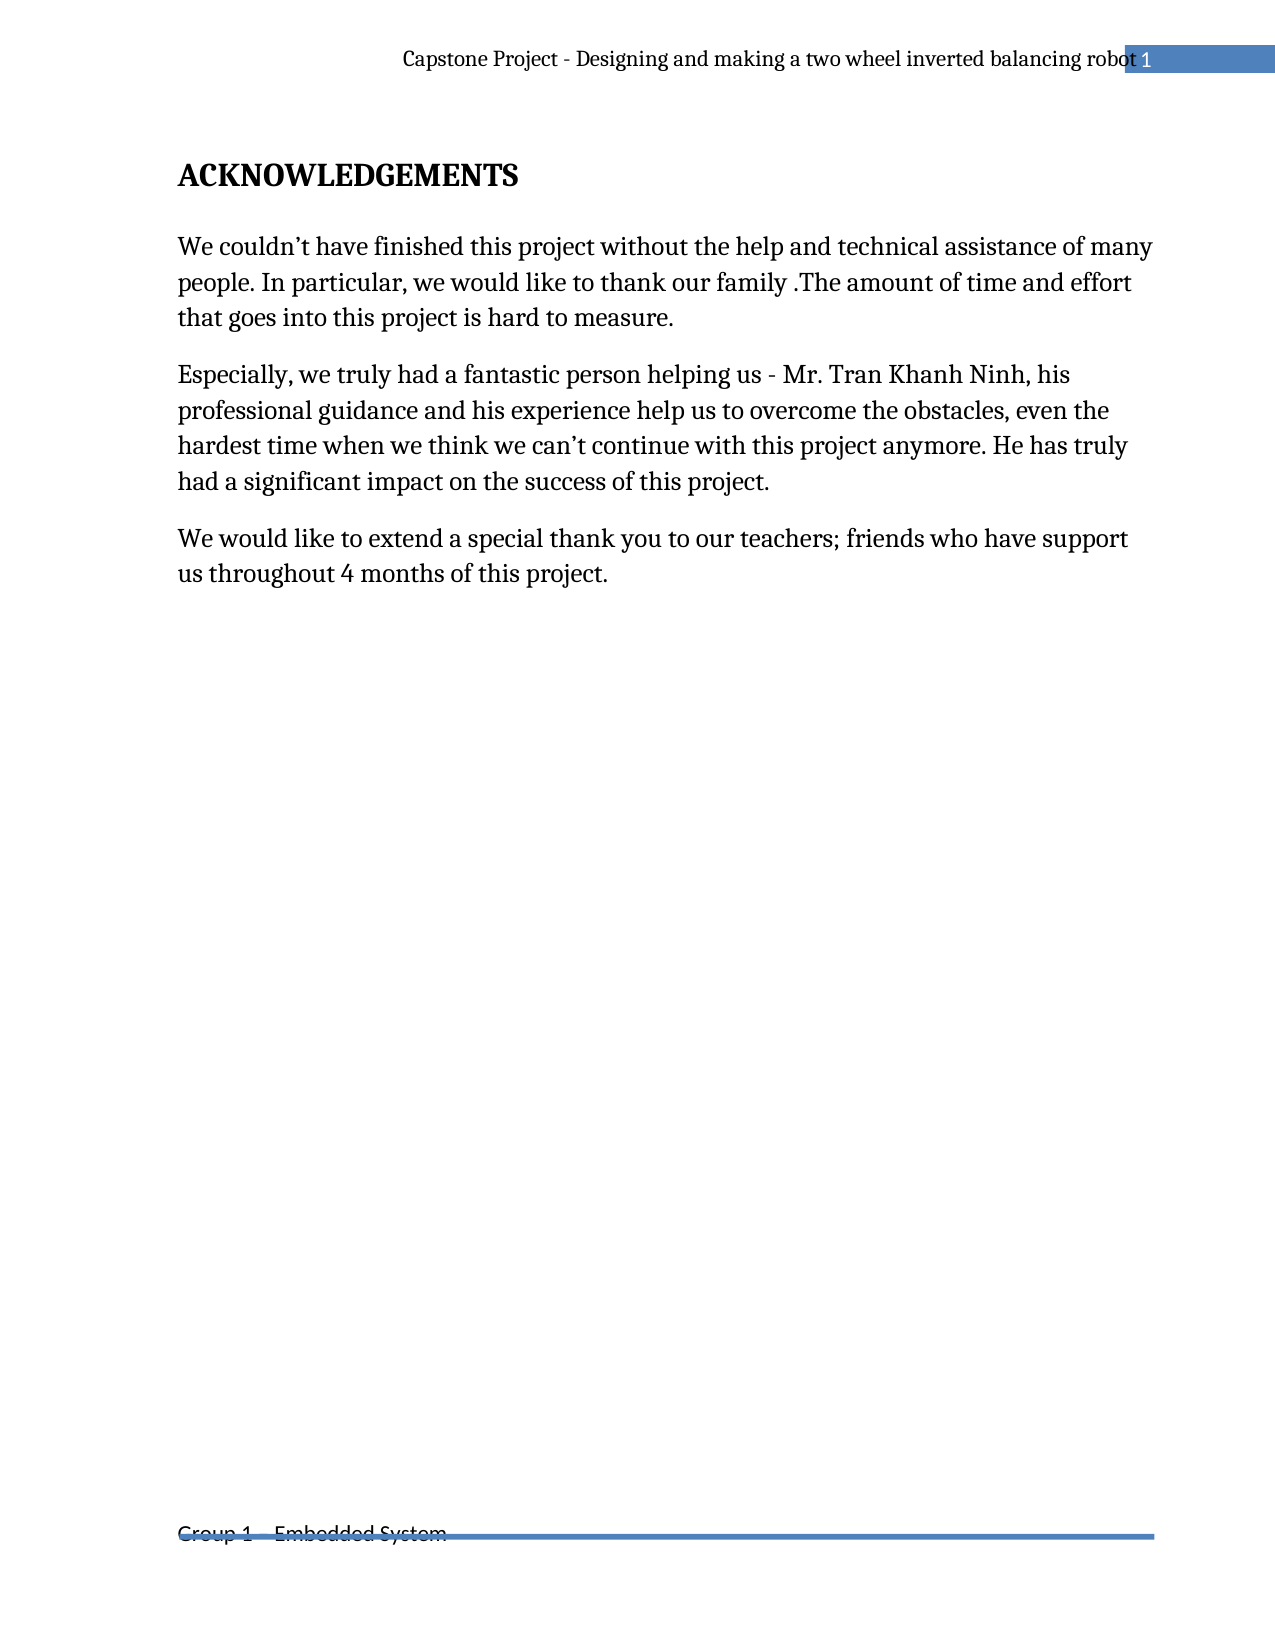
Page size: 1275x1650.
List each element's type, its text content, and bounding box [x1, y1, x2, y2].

text We would like to extend a special thank you to our teachers; friends who have support us throughout 4 months of this project. [177, 523, 1157, 589]
text We couldn’t have finished this project without the help and technical assistance of many people. In particular, we would like to thank our family .The amount of time and effort that goes into this project is hard to measure. [177, 231, 1157, 333]
text ACKNOWLEDGEMENTS [177, 157, 1157, 195]
text Especially, we truly had a fantastic person helping us - Mr. Tran Khanh Ninh, his professional guidance and his experience help us to overcome the obstacles, even the hardest time when we think we can’t continue with this project anymore. He has truly had a significant impact on the success of this project. [177, 359, 1157, 497]
